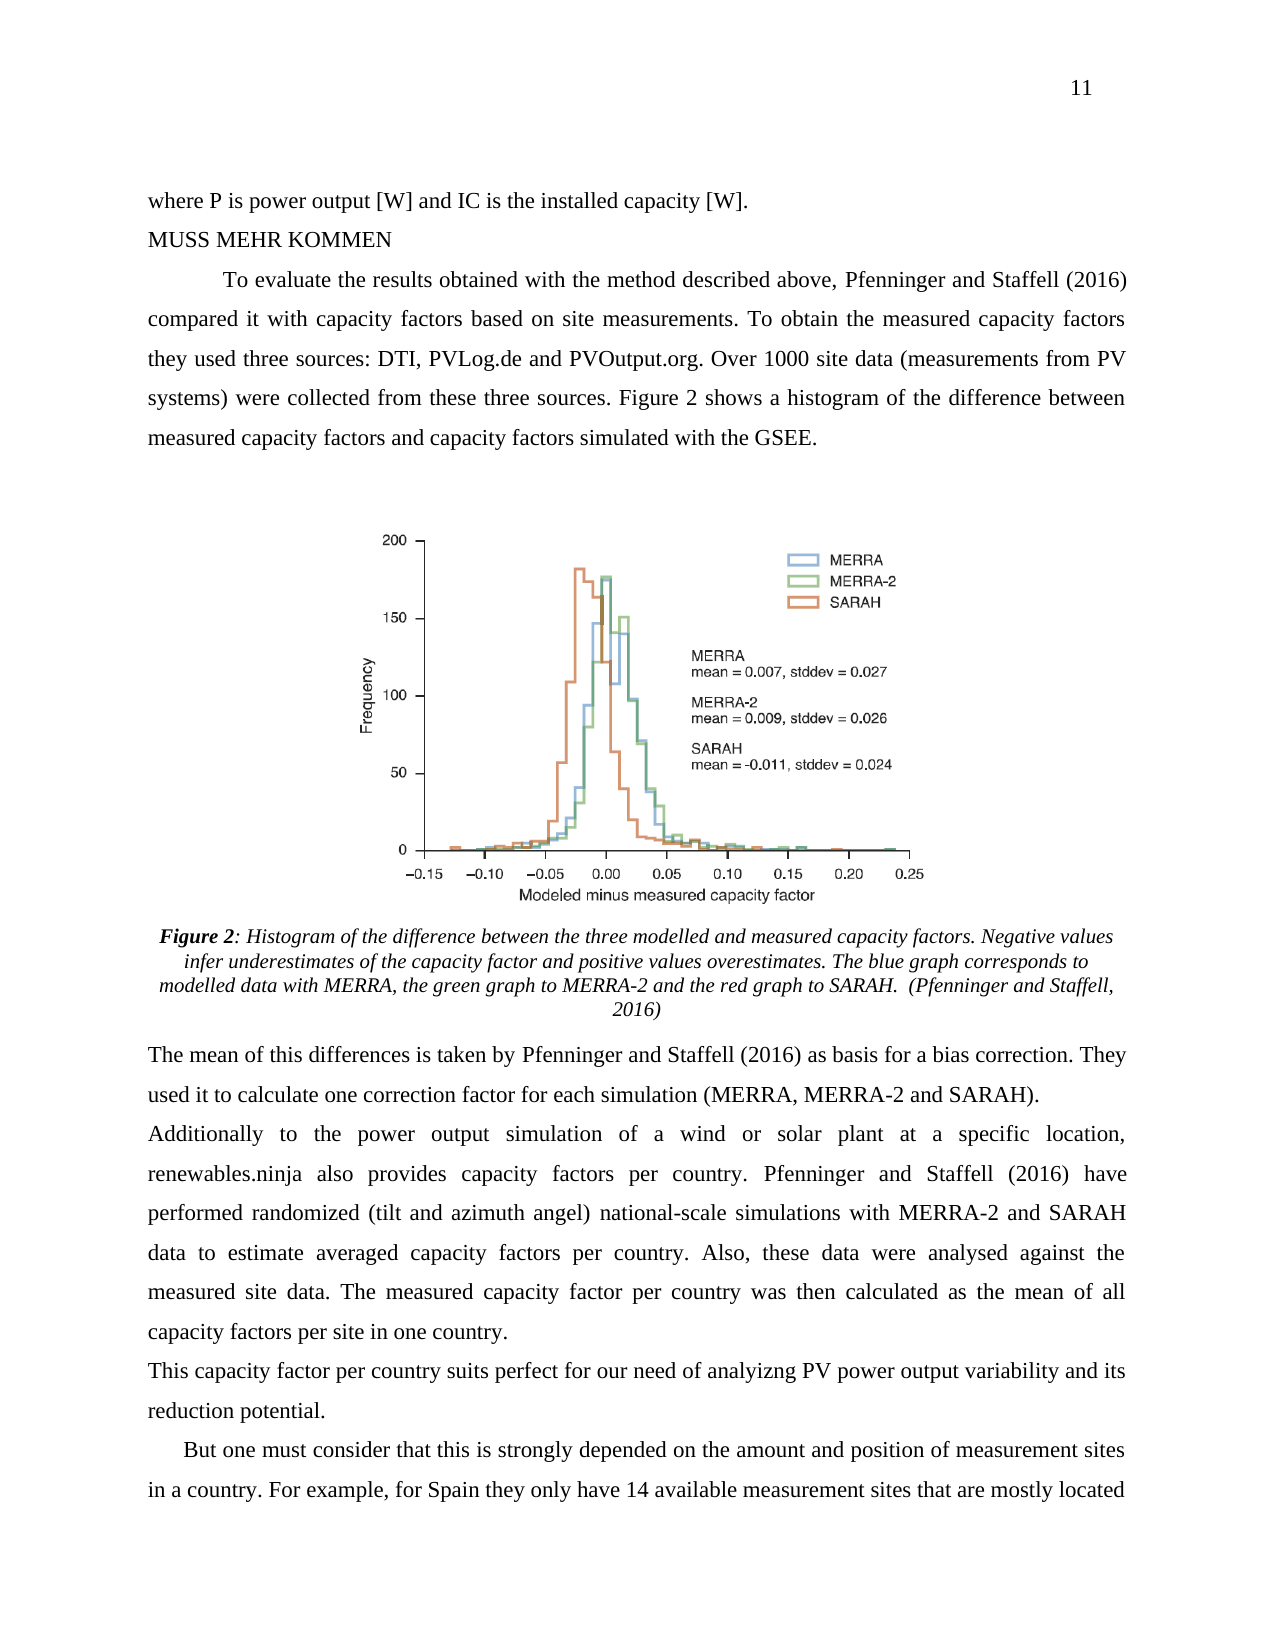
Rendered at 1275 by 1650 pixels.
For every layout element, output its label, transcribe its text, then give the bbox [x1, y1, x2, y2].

text Additionally to the power output simulation of a wind or solar plant at a specific location, renewables.ninja also provides capacity factors per country. Pfenninger and Staffell (2016) have performed randomized (tilt and azimuth angel) national-scale simulations with MERRA-2 and SARAH data to estimate averaged capacity factors per country. Also, these data were analysed against the measured site data. The measured capacity factor per country was then calculated as the mean of all capacity factors per site in one country. [148, 1121, 1127, 1344]
text This capacity factor per country suits perfect for our need of analyizng PV power output variability and its reduction potential. [148, 1357, 1127, 1423]
picture [354, 522, 928, 911]
text To evaluate the results obtained with the method described above, Pfenninger and Staffell (2016) compared it with capacity factors based on site measurements. To obtain the measured capacity factors they used three sources: DTI, PVLog.de and PVOutput.org. Over 1000 site data (measurements from PV systems) were collected from these three sources. Figure 2 shows a histogram of the difference between measured capacity factors and capacity factors simulated with the GSEE. [148, 266, 1127, 450]
text where P is power output [W] and IC is the installed capacity [W]. [148, 148, 1127, 213]
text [148, 1436, 1127, 1502]
text The mean of this differences is taken by Pfenninger and Staffell (2016) as basis for a bias correction. They used it to calculate one correction factor for each simulation (MERRA, MERRA-2 and SARAH). [148, 1042, 1127, 1107]
text MUSS MEHR KOMMEN [148, 227, 1127, 253]
